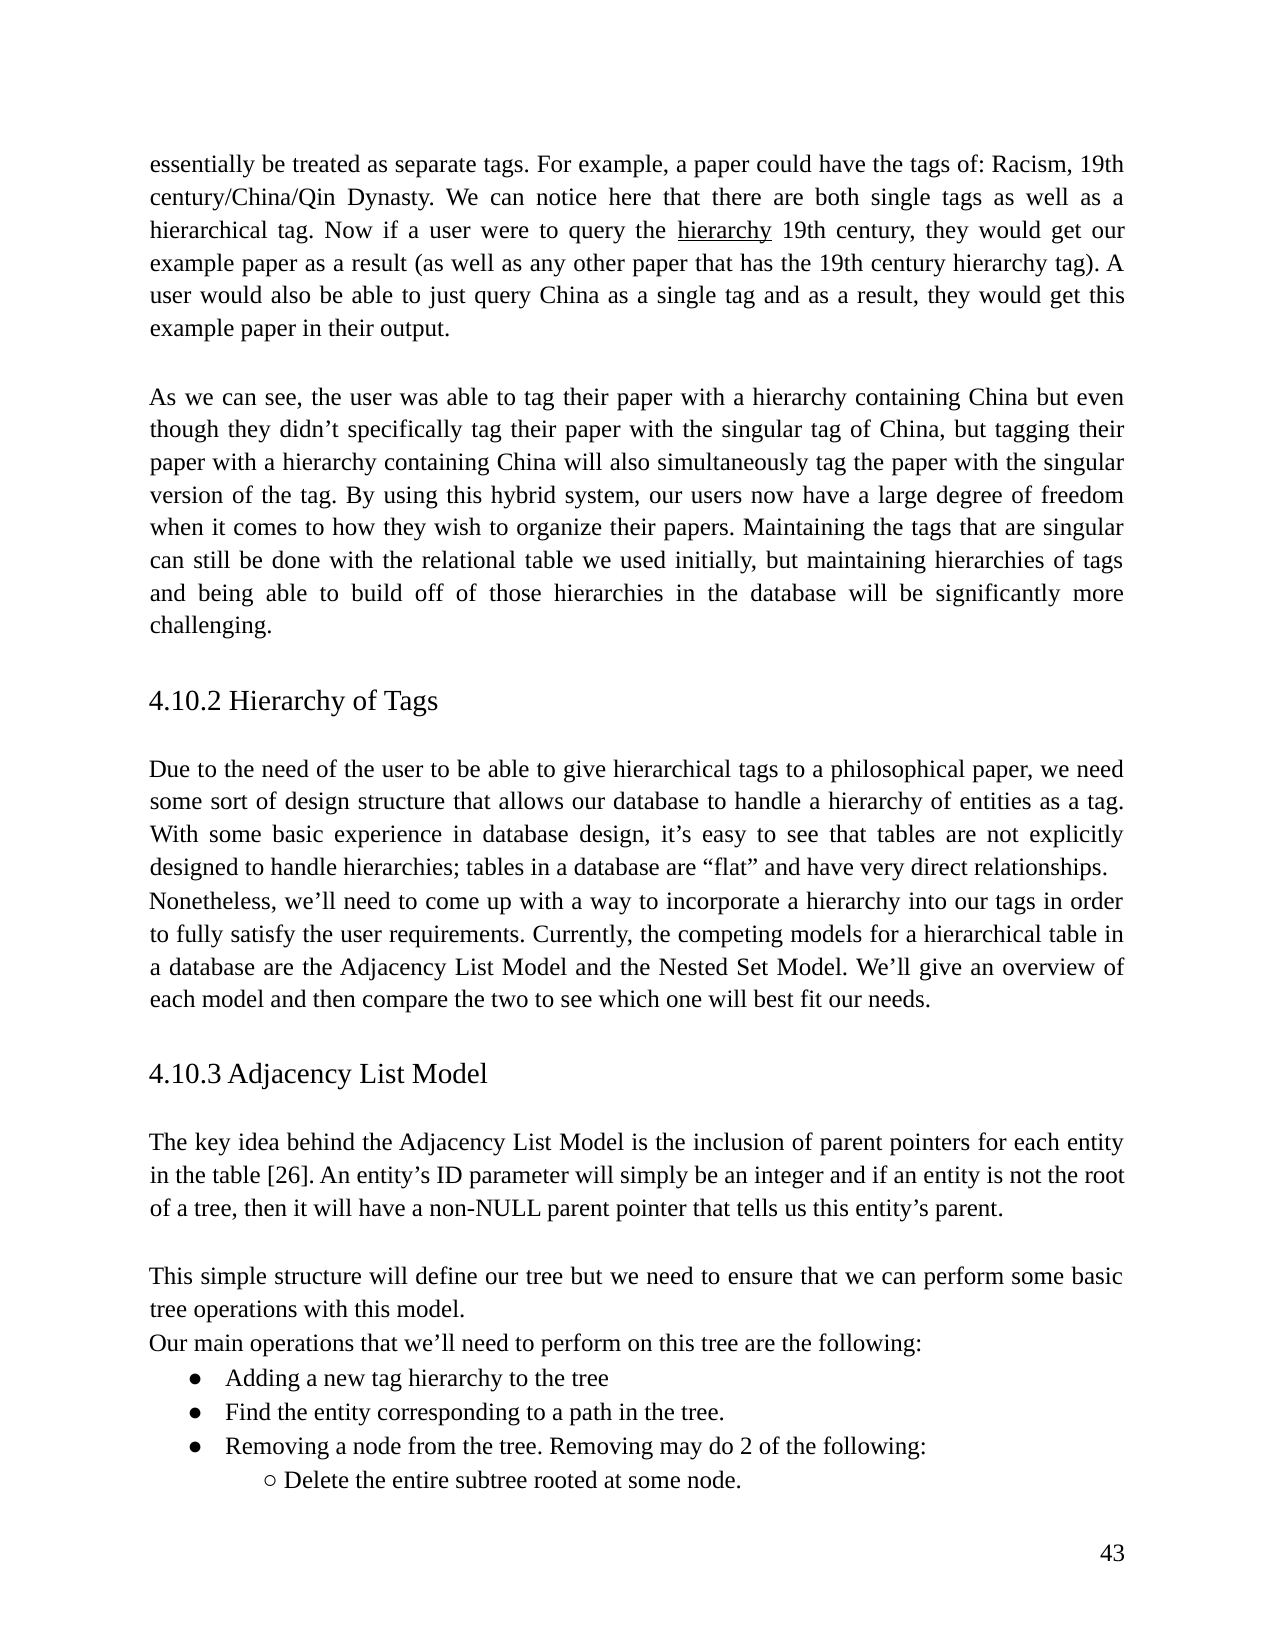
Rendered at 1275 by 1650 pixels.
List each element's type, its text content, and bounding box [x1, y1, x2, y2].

text The key idea behind the Adjacency List Model is the inclusion of parent pointers for each entity in the table [26]. An entity’s ID parameter will simply be an integer and if an entity is not the root of a tree, then it will have a non-NULL parent pointer that tells us this entity’s parent. [148, 1127, 1125, 1222]
text 4.10.2 Hierarchy of Tags [148, 683, 1219, 716]
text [148, 149, 1125, 342]
text This simple structure will define our tree but we need to ensure that we can perform some basic tree operations with this model. [148, 1261, 1125, 1323]
text Our main operations that we’ll need to perform on this tree are the following: [148, 1328, 1125, 1357]
list Adding a new tag hierarchy to the tree [187, 1363, 1125, 1391]
text Due to the need of the user to be able to give hierarchical tags to a philosophical paper, we need some sort of design structure that allows our database to handle a hierarchy of entities as a tag. With some basic experience in database design, it’s easy to see that tables are not explicitly designed to handle hierarchies; tables in a database are “flat” and have very direct relationships. [148, 754, 1125, 881]
list Removing a node from the tree. Removing may do 2 of the following: [187, 1431, 1125, 1460]
text As we can see, the user was able to tag their paper with a hierarchy containing China but even though they didn’t specifically tag their paper with the singular tag of China, but tagging their paper with a hierarchy containing China will also simultaneously tag the paper with the singular version of the tag. By using this hybrid system, our users now have a large degree of freedom when it comes to how they wish to organize their papers. Maintaining the tags that are singular can still be done with the relational table we used initially, but maintaining hierarchies of tags and being able to build off of those hierarchies in the database will be significantly more challenging. [148, 382, 1125, 639]
text ○ Delete the entire subtree rooted at some node. [262, 1466, 1125, 1494]
text Nonetheless, we’ll need to come up with a way to incorporate a hierarchy into our tags in order to fully satisfy the user requirements. Currently, the competing models for a hierarchical table in a database are the Adjacency List Model and the Nested Set Model. We’ll give an overview of each model and then compare the two to see which one will best fit our needs. [148, 886, 1125, 1013]
list Find the entity corresponding to a path in the tree. [187, 1397, 1125, 1426]
text 4.10.3 Adjacency List Model [148, 1057, 1219, 1090]
